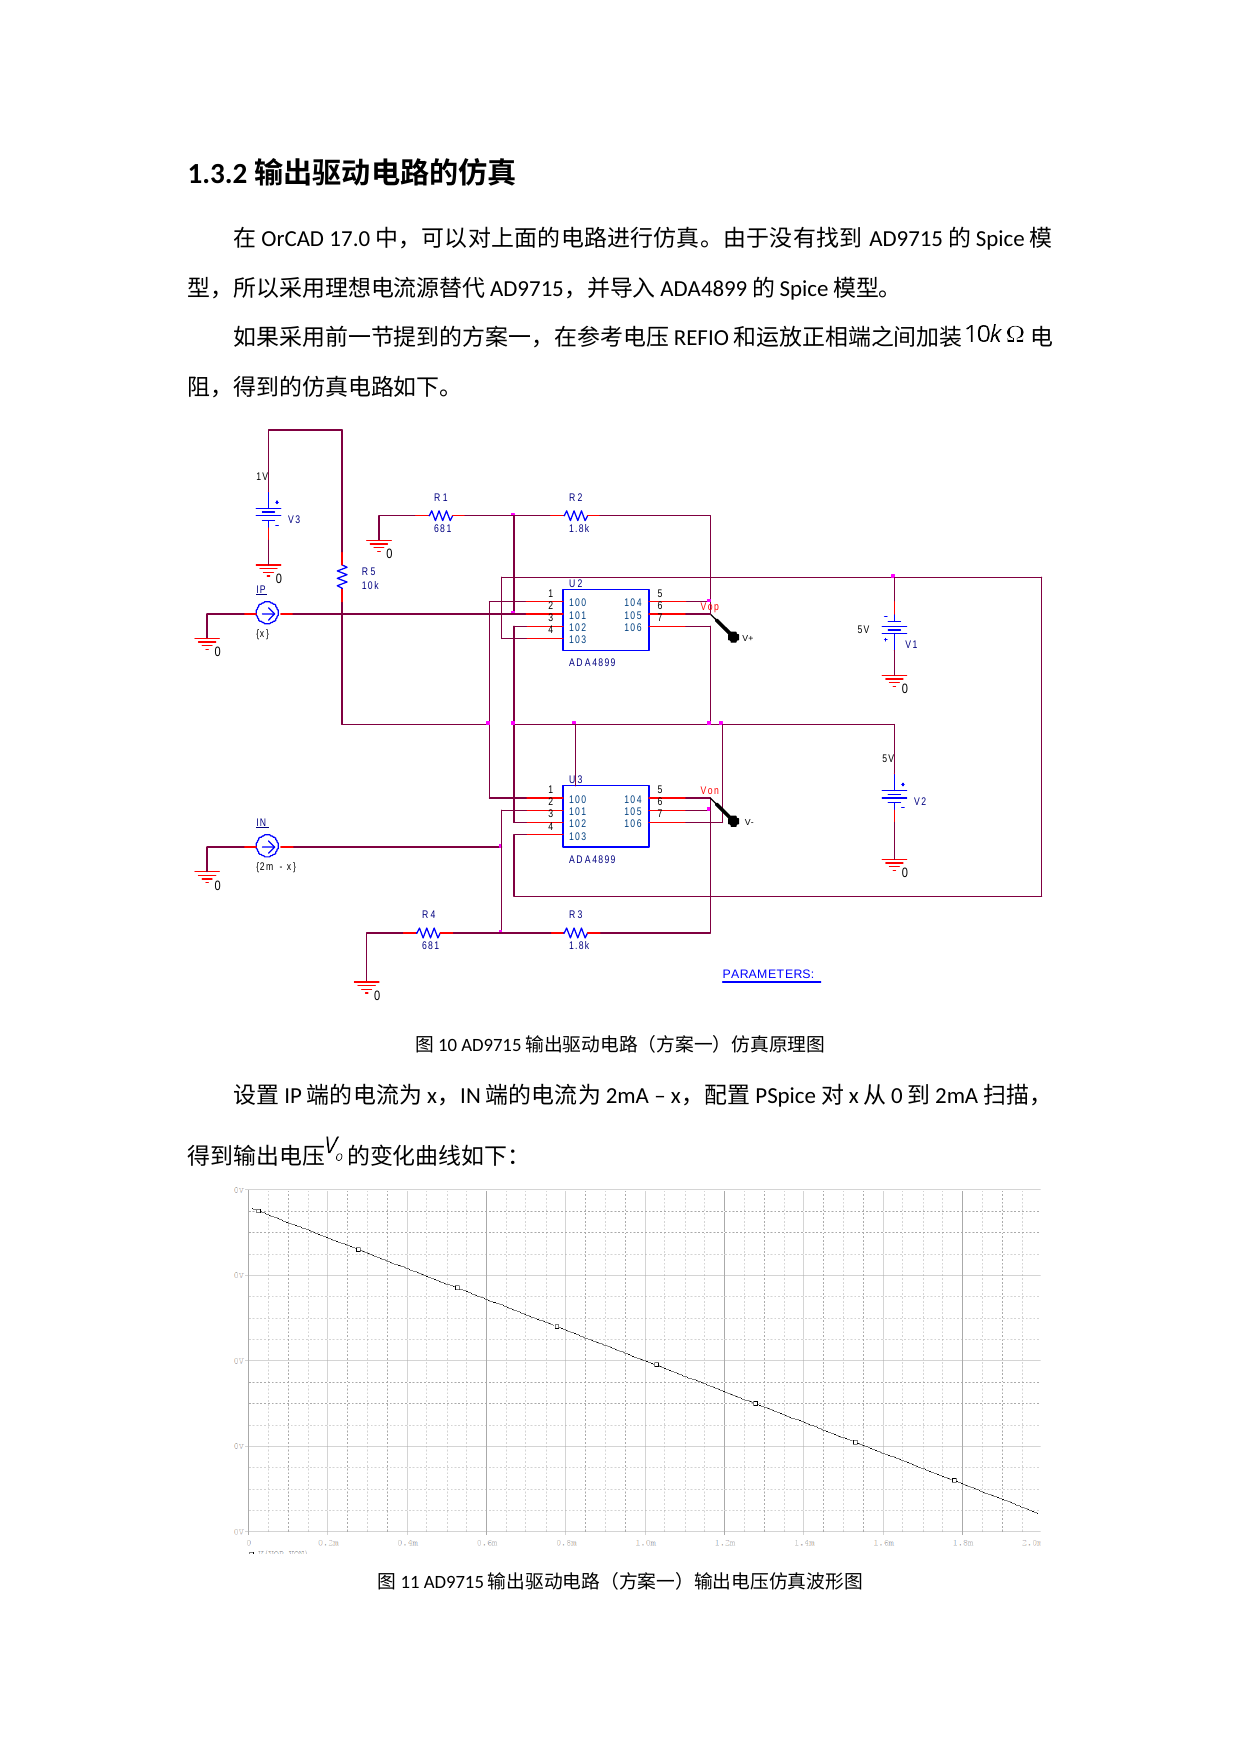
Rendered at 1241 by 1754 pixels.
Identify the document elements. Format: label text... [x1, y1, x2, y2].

text 设置IP端的电流为x，IN端的电流为2mA – x，配置PSpice对x从0到2mA扫描，得到输出电压的变化曲线如下： [187, 1077, 1053, 1171]
text 如果采用前一节提到的方案一，在参考电压REFIO和运放正相端之间加装电阻，得到的仿真电路如下。 [187, 319, 1053, 402]
text 图 10 AD9715输出驱动电路（方案一）仿真原理图 [187, 1029, 1053, 1057]
text 在OrCAD 17.0中，可以对上面的电路进行仿真。由于没有找到AD9715的Spice模型，所以采用理想电流源替代AD9715，并导入ADA4899的Spice模型。 [187, 220, 1053, 303]
picture [233, 1187, 1041, 1554]
subtitle 1.3.2 输出驱动电路的仿真 [187, 150, 1053, 192]
text 图 11 AD9715输出驱动电路（方案一）输出电压仿真波形图 [187, 1567, 1053, 1594]
